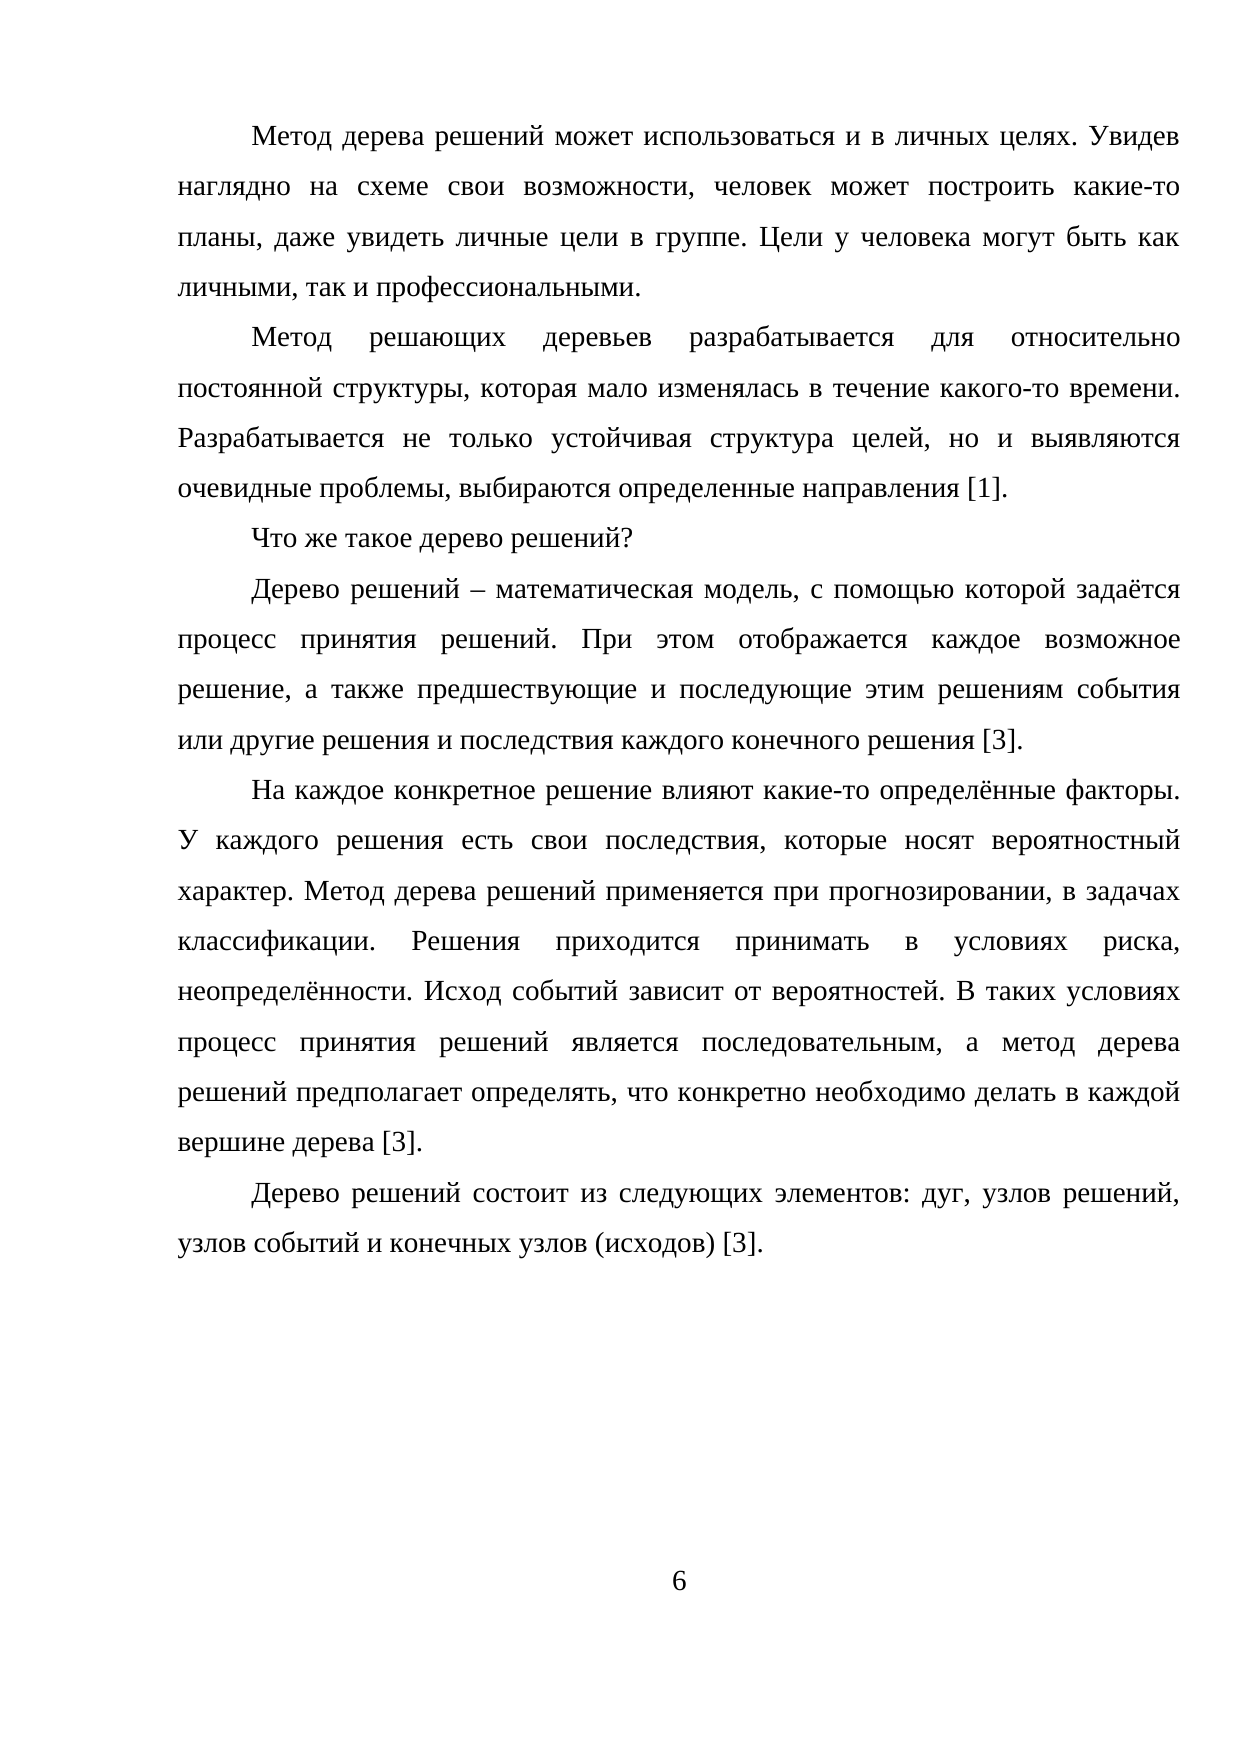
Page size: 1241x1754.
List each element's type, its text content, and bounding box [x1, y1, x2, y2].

list На каждое конкретное решение влияют какие-то определённые факторы. У каждого решения есть свои последствия, которые носят вероятностный характер. Метод дерева решений применяется при прогнозировании, в задачах классификации. Решения приходится принимать в условиях риска, неопределённости. Исход событий зависит от вероятностей. В таких условиях процесс принятия решений является последовательным, а метод дерева решений предполагает определять, что конкретно необходимо делать в каждой вершине дерева [3]. [177, 772, 1181, 1158]
list Метод дерева решений может использоваться и в личных целях. Увидев наглядно на схеме свои возможности, человек может построить какие-то планы, даже увидеть личные цели в группе. Цели у человека могут быть как личными, так и профессиональными. [177, 118, 1181, 303]
list Что же такое дерево решений? [177, 521, 1181, 554]
list Дерево решений состоит из следующих элементов: дуг, узлов решений, узлов событий и конечных узлов (исходов) [3]. [177, 1175, 1181, 1258]
list Дерево решений – математическая модель, с помощью которой задаётся процесс принятия решений. При этом отображается каждое возможное решение, а также предшествующие и последующие этим решениям события или другие решения и последствия каждого конечного решения [3]. [177, 571, 1181, 755]
list Метод решающих деревьев разрабатывается для относительно постоянной структуры, которая мало изменялась в течение какого-то времени. Разрабатывается не только устойчивая структура целей, но и выявляются очевидные проблемы, выбираются определенные направления [1]. [177, 319, 1181, 504]
